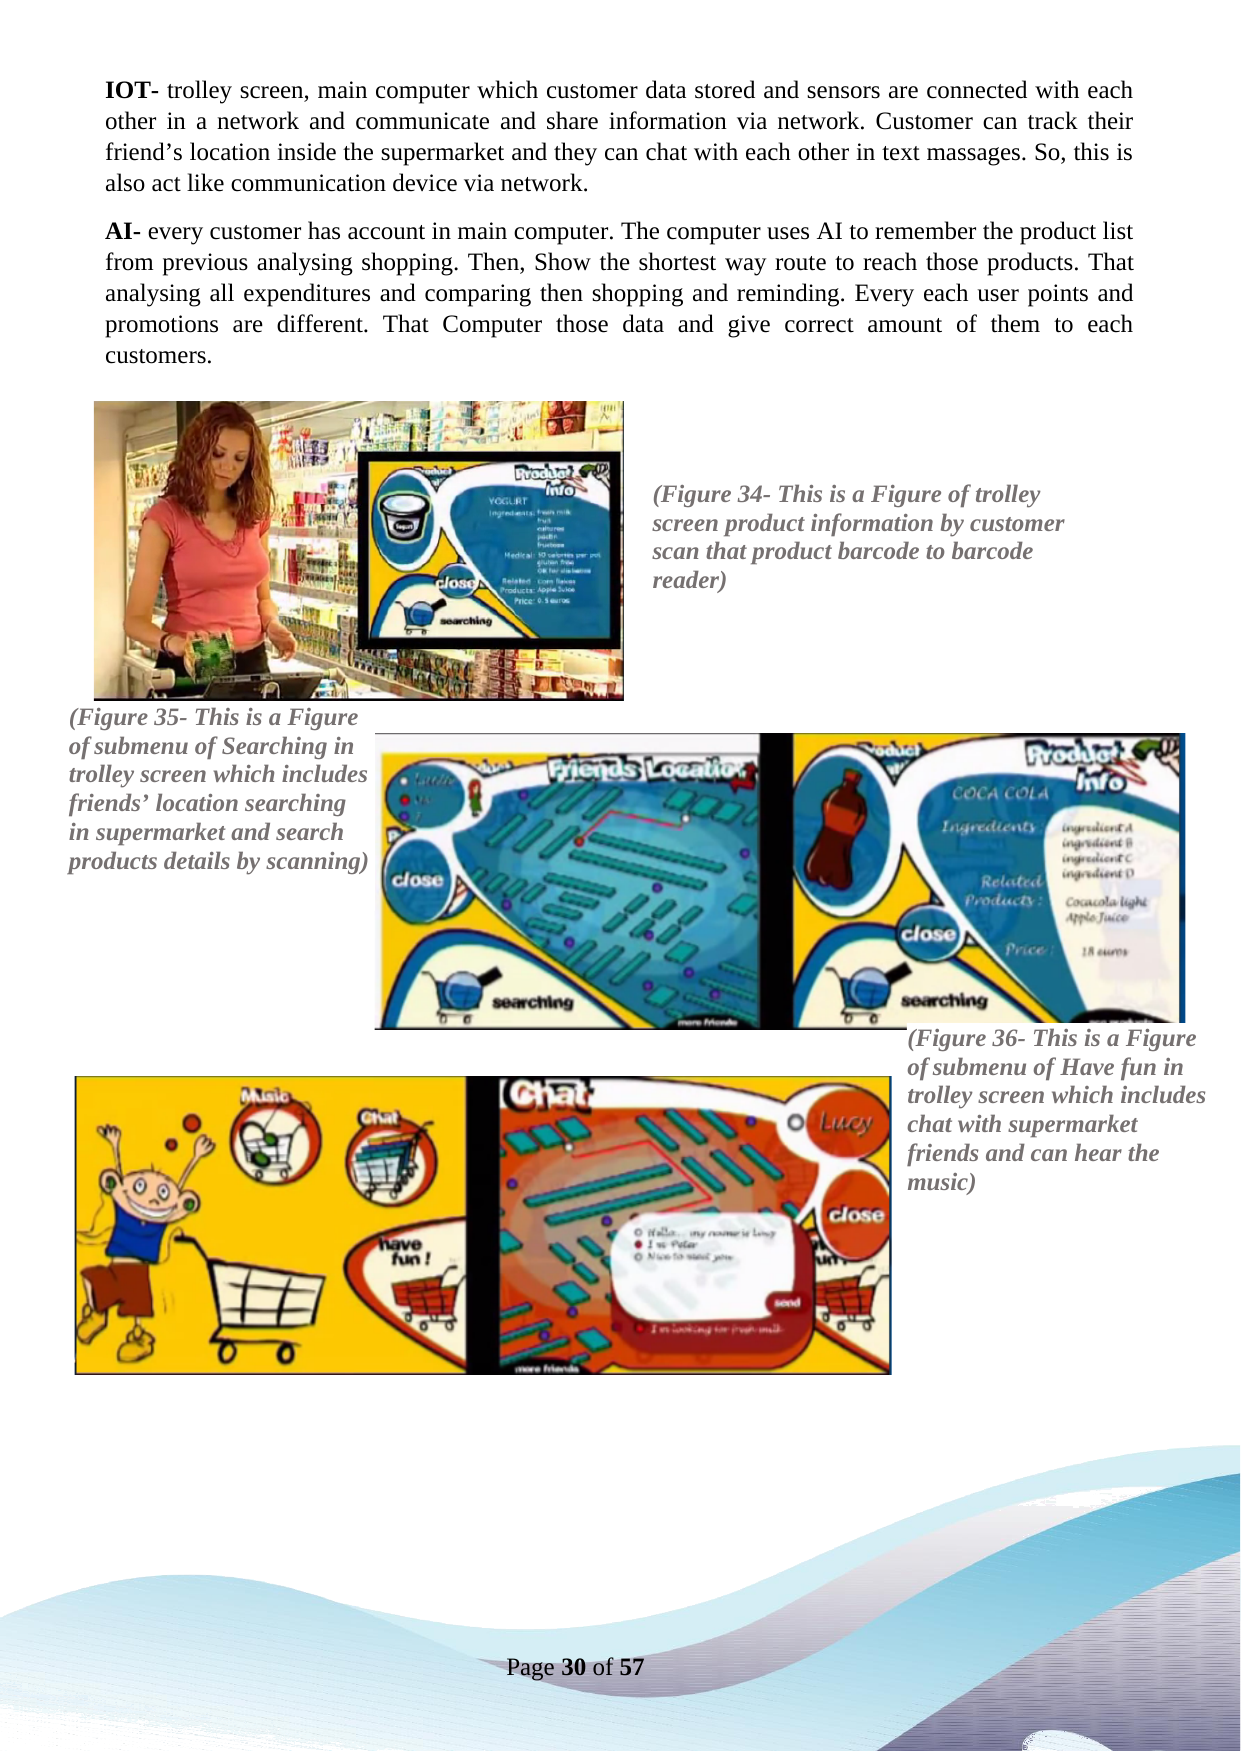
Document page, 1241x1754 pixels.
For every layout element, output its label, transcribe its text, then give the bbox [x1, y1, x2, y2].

text AI- every customer has account in main computer. The computer uses AI to remember the product list from previous analysing shopping. Then, Show the shortest way route to reach those products. That analysing all expenditures and comparing then shopping and reminding. Every each user points and promotions are different. That Computer those data and give correct amount of them to each customers. [105, 216, 1135, 369]
picture [93, 401, 624, 701]
text IOT- trolley screen, main computer which customer data stored and sensors are connected with each other in a network and communicate and share information via network. Customer can track their friend’s location inside the supermarket and they can chat with each other in text massages. So, this is also act like communication device via network. [105, 75, 1135, 197]
picture [74, 1076, 892, 1375]
picture [0, 1435, 1241, 1751]
picture [374, 733, 1186, 1030]
